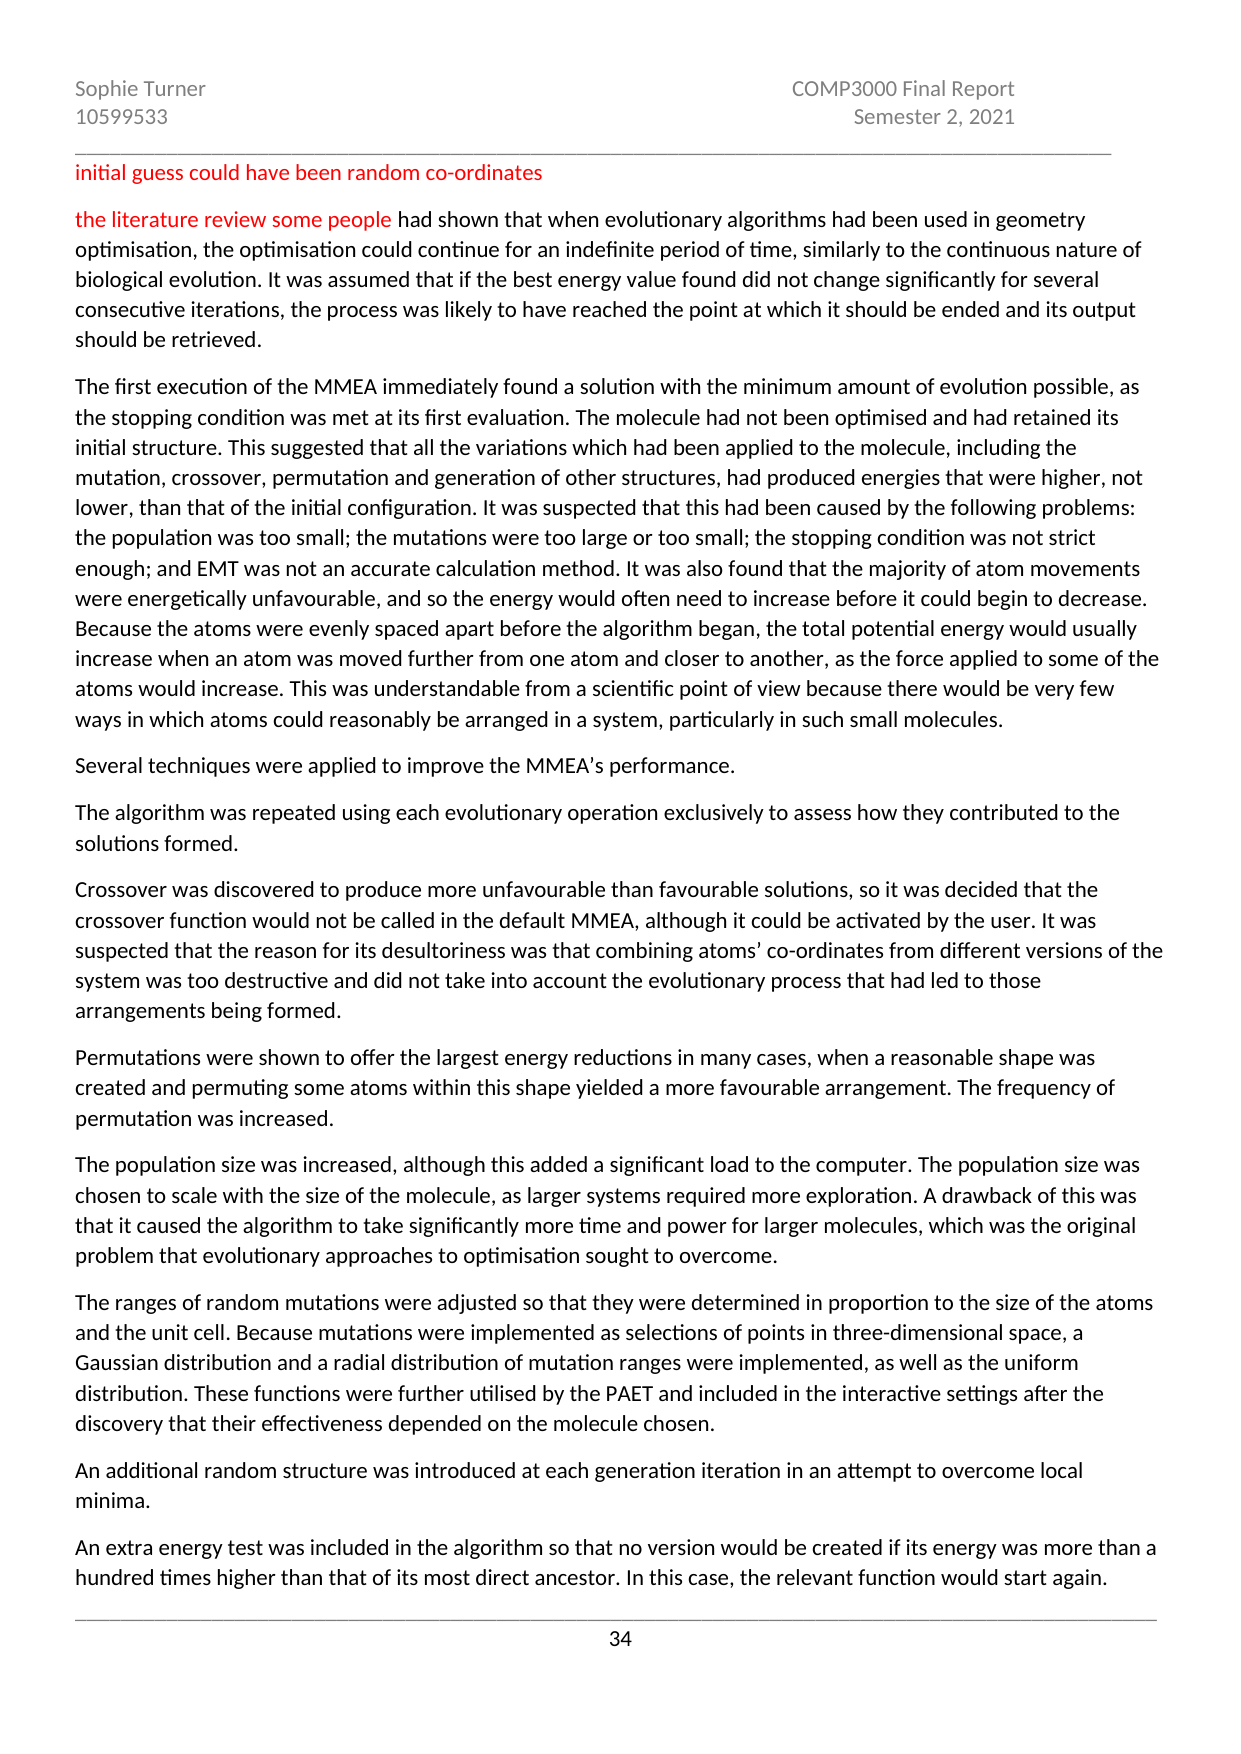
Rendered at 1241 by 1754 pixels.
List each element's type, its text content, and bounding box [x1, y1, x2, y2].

text An additional random structure was introduced at each generation iteration in an attempt to overcome local minima. [75, 1456, 1165, 1514]
text Several techniques were applied to improve the MMEA’s performance. [75, 752, 1165, 779]
text The algorithm was repeated using each evolutionary operation exclusively to assess how they contributed to the solutions formed. [75, 798, 1165, 857]
text The first execution of the MMEA immediately found a solution with the minimum amount of evolution possible, as the stopping condition was met at its first evaluation. The molecule had not been optimised and had retained its initial structure. This suggested that all the variations which had been applied to the molecule, including the mutation, crossover, permutation and generation of other structures, had produced energies that were higher, not lower, than that of the initial configuration. It was suspected that this had been caused by the following problems: the population was too small; the mutations were too large or too small; the stopping condition was not strict enough; and EMT was not an accurate calculation method. It was also found that the majority of atom movements were energetically unfavourable, and so the energy would often need to increase before it could begin to decrease. Because the atoms were evenly spaced apart before the algorithm began, the total potential energy would usually increase when an atom was moved further from one atom and closer to another, as the force applied to some of the atoms would increase. This was understandable from a scientific point of view because there would be very few ways in which atoms could reasonably be arranged in a system, particularly in such small molecules. [75, 372, 1165, 733]
text the literature review some people had shown that when evolutionary algorithms had been used in geometry optimisation, the optimisation could continue for an indefinite period of time, similarly to the continuous nature of biological evolution. It was assumed that if the best energy value found did not change significantly for several consecutive iterations, the process was likely to have reached the point at which it should be ended and its output should be retrieved. [75, 205, 1165, 353]
text The population size was increased, although this added a significant load to the computer. The population size was chosen to scale with the size of the molecule, as larger systems required more exploration. A drawback of this was that it caused the algorithm to take significantly more time and power for larger molecules, which was the original problem that evolutionary approaches to optimisation sought to overcome. [75, 1151, 1165, 1269]
text initial guess could have been random co-ordinates [75, 158, 1165, 186]
text Permutations were shown to offer the largest energy reductions in many cases, when a reasonable shape was created and permuting some atoms within this shape yielded a more favourable arrangement. The frequency of permutation was increased. [75, 1043, 1165, 1132]
text Crossover was discovered to produce more unfavourable than favourable solutions, so it was decided that the crossover function would not be called in the default MMEA, although it could be activated by the user. It was suspected that the reason for its desultoriness was that combining atoms’ co-ordinates from different versions of the system was too destructive and did not take into account the evolutionary process that had led to those arrangements being formed. [75, 876, 1165, 1024]
text The ranges of random mutations were adjusted so that they were determined in proportion to the size of the atoms and the unit cell. Because mutations were implemented as selections of points in three-dimensional space, a Gaussian distribution and a radial distribution of mutation ranges were implemented, as well as the uniform distribution. These functions were further utilised by the PAET and included in the interactive settings after the discovery that their effectiveness depended on the molecule chosen. [75, 1288, 1165, 1437]
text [75, 1533, 1165, 1591]
